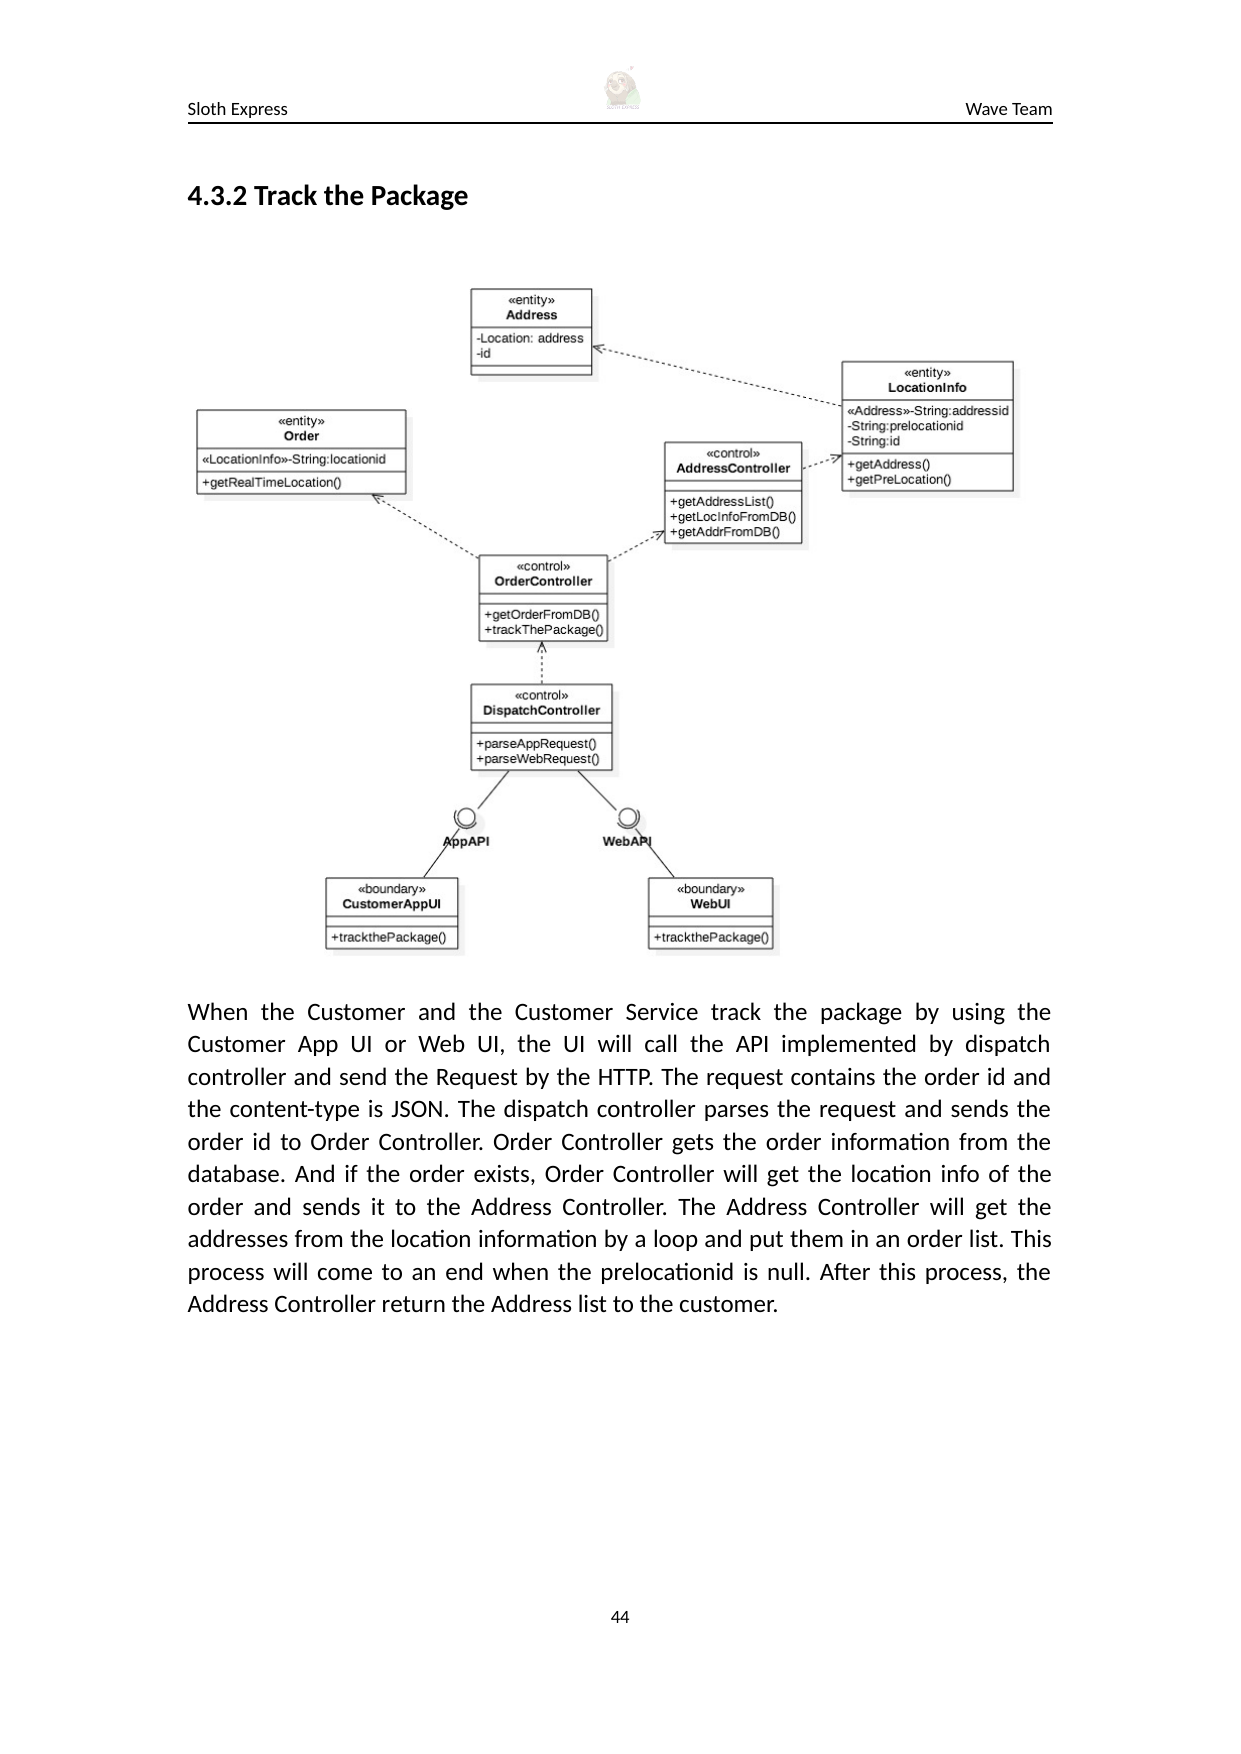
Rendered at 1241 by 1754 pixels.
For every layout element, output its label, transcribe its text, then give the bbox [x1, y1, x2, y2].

subtitle 4.3.2 Track the Package [187, 162, 1053, 227]
picture [187, 280, 1053, 989]
text When the Customer and the Customer Service track the package by using the Customer App UI or Web UI, the UI will call the API implemented by dispatch controller and send the Request by the HTTP. The request contains the order id and the content-type is JSON. The dispatch controller parses the request and sends the order id to Order Controller. Order Controller gets the order information from the database. And if the order exists, Order Controller will get the location info of the order and sends it to the Address Controller. The Address Controller will get the addresses from the location information by a loop and put them in an order list. This process will come to an end when the prelocationid is null. After this process, the Address Controller return the Address list to the customer. [187, 995, 1053, 1320]
picture [595, 59, 645, 116]
